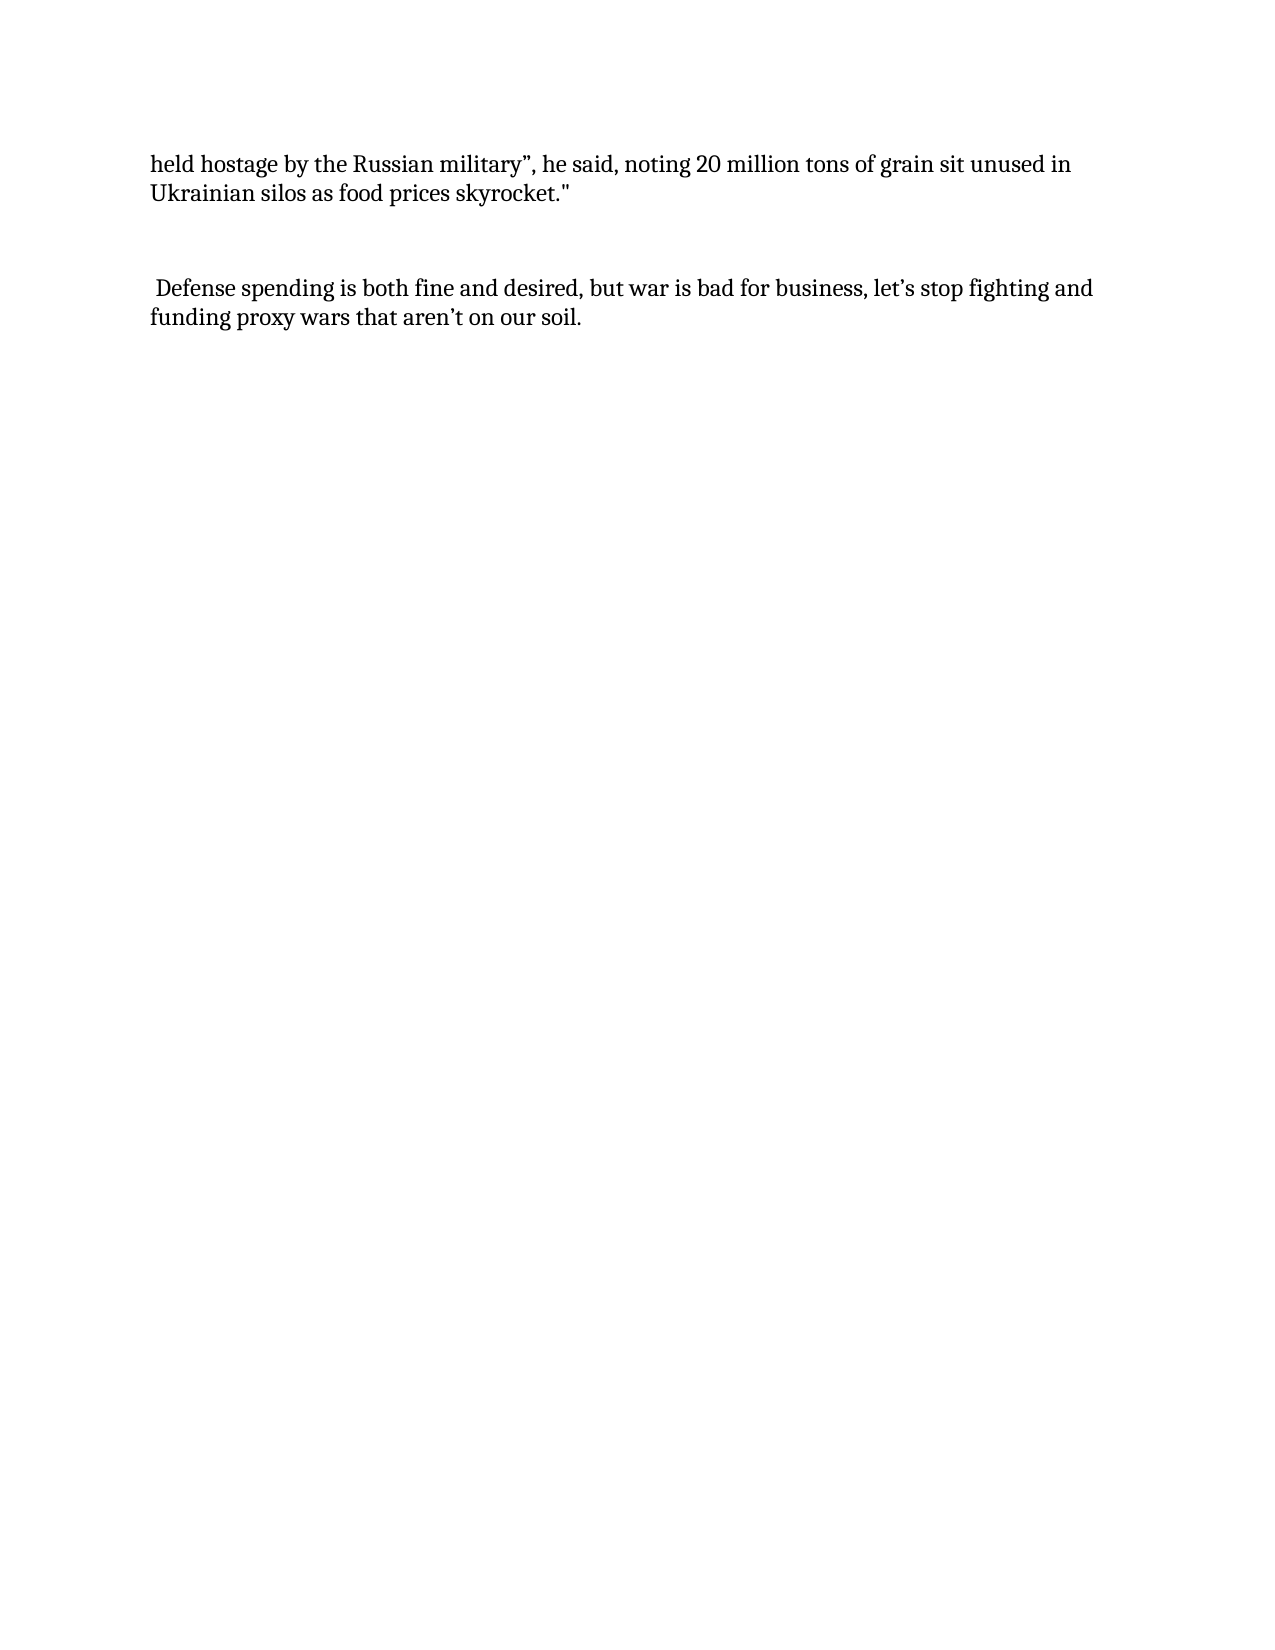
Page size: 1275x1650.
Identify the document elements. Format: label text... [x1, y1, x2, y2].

text Defense spending is both fine and desired, but war is bad for business, let’s stop fighting and funding proxy wars that aren’t on our soil. [150, 274, 1125, 331]
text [150, 150, 1125, 207]
